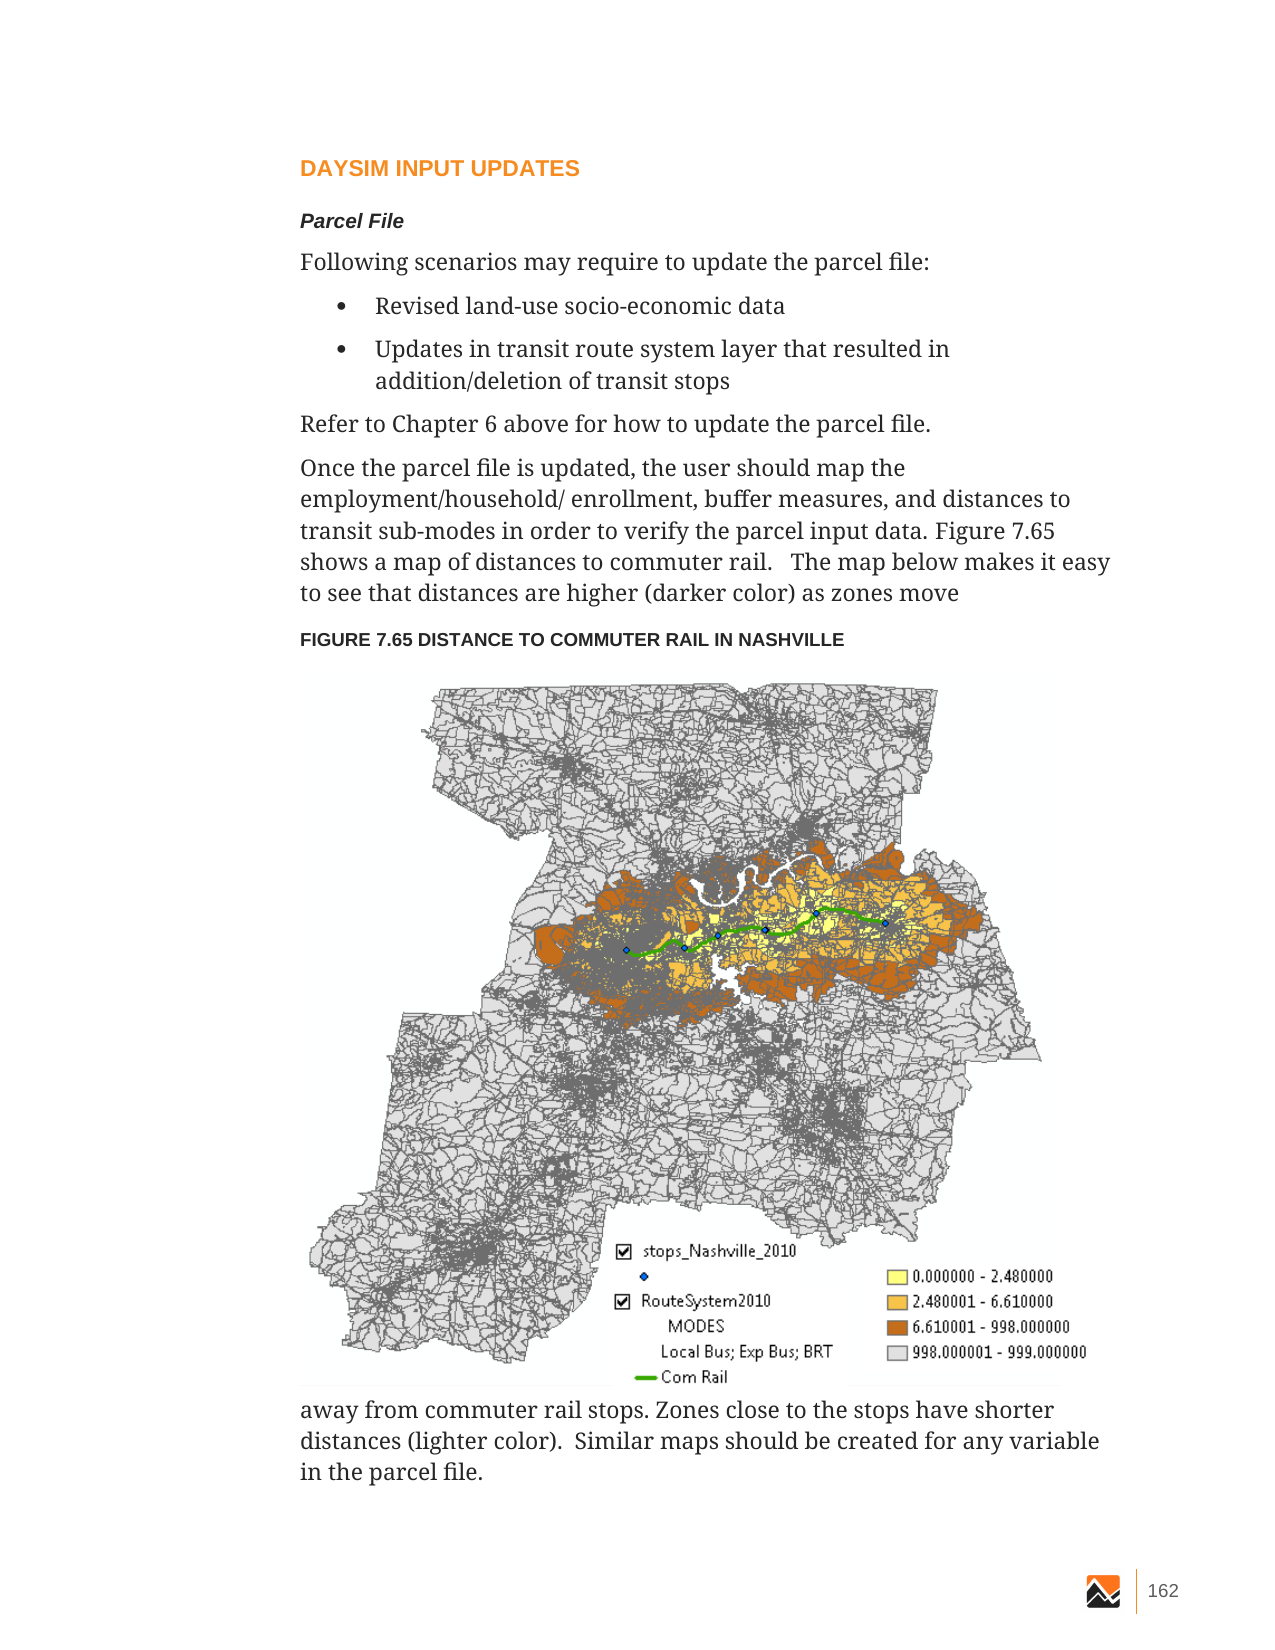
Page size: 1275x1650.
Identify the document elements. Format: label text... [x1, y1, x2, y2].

text Following scenarios may require to update the parcel file: [300, 246, 1125, 277]
list Updates in transit route system layer that resulted in addition/deletion of transit stops [337, 333, 1125, 396]
picture [1080, 1568, 1125, 1614]
list Revised land-use socio-economic data [337, 289, 1125, 321]
text Refer to Chapter 6 above for how to update the parcel file. [300, 408, 1125, 439]
subtitle Parcel File [300, 202, 1125, 233]
subtitle DaySim Input Updates [300, 150, 1125, 181]
picture [300, 671, 1094, 1393]
